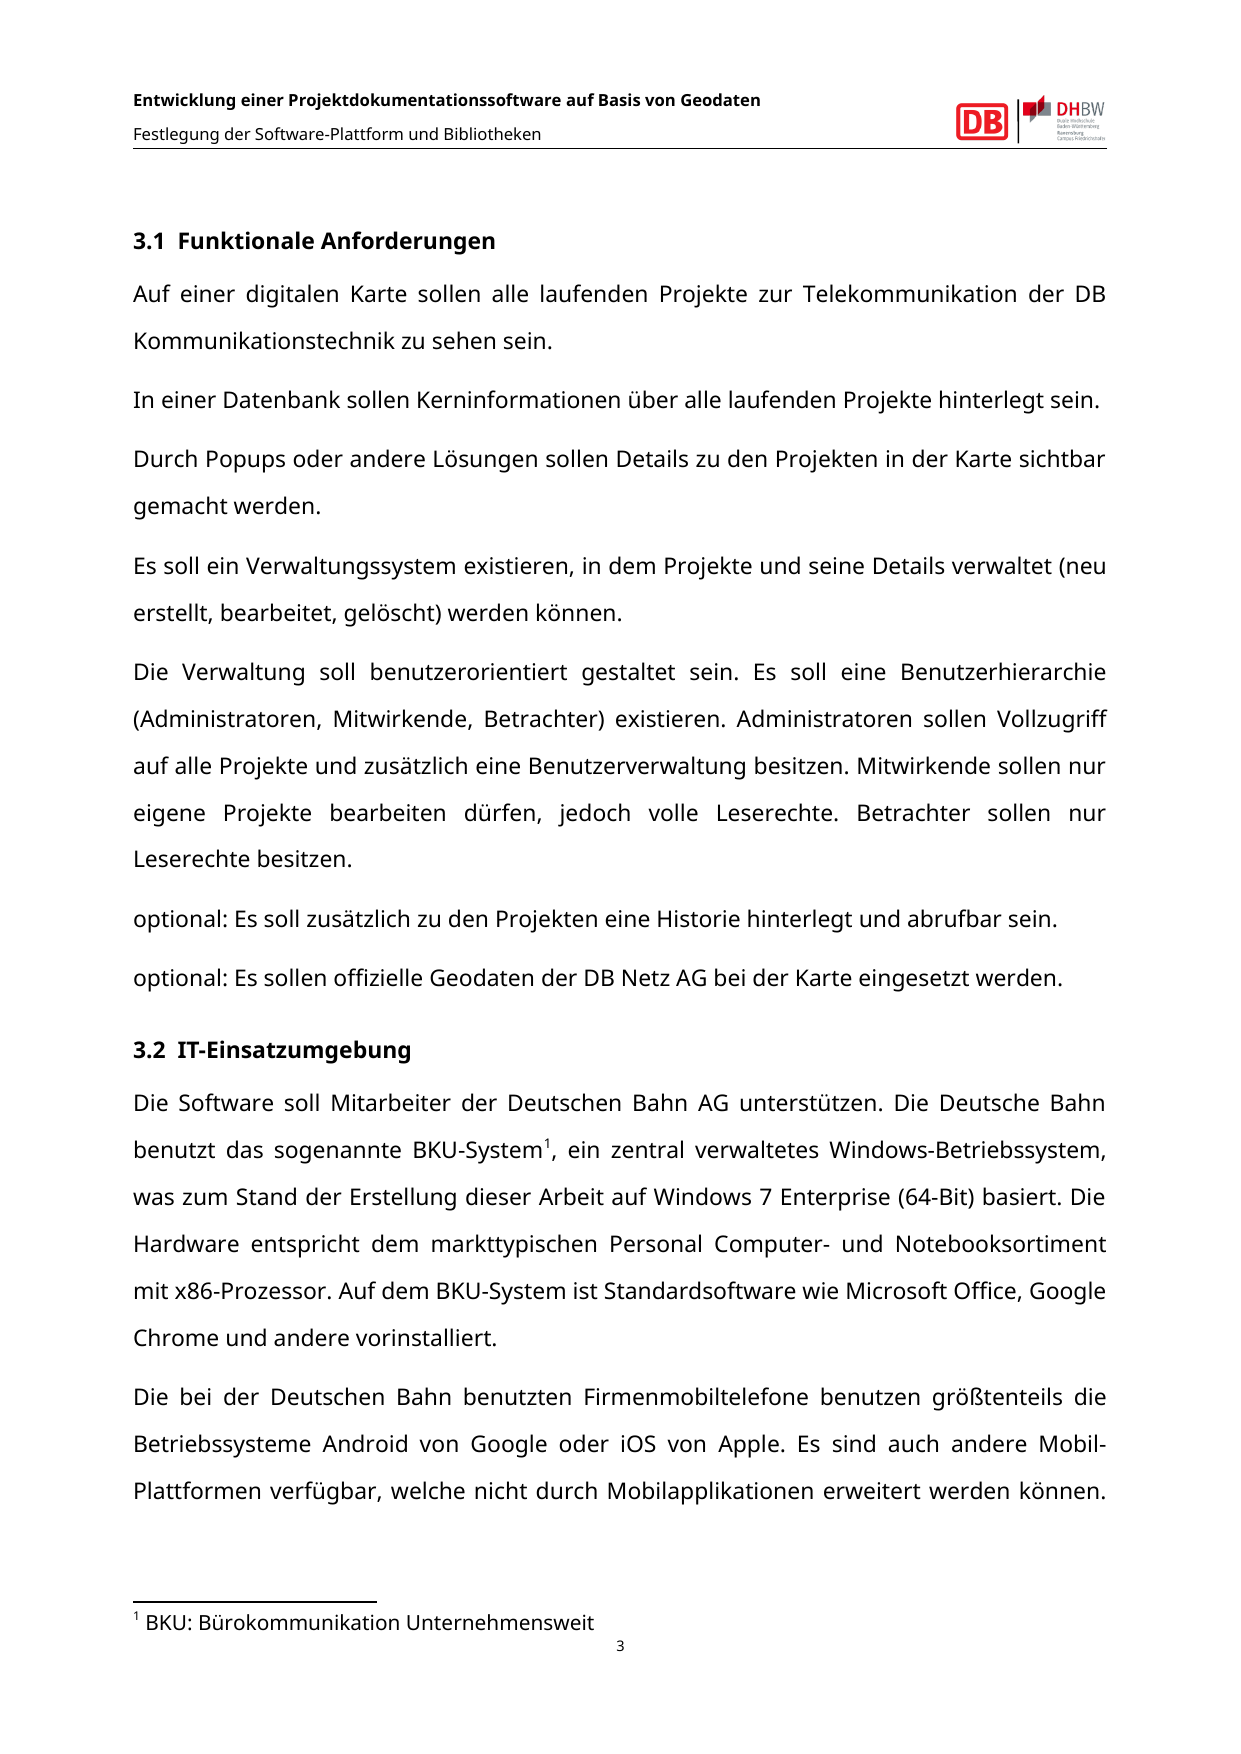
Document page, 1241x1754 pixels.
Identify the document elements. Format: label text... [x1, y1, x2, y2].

picture [956, 103, 1009, 141]
text optional: Es soll zusätzlich zu den Projekten eine Historie hinterlegt und abrufbar sein. [133, 903, 1107, 934]
subtitle IT-Einsatzumgebung [133, 1034, 1107, 1065]
picture [1023, 95, 1106, 141]
subtitle Funktionale Anforderungen [133, 225, 1107, 256]
text Die Software soll Mitarbeiter der Deutschen Bahn AG unterstützen. Die Deutsche Bahn benutzt das sogenannte BKU-System, ein zentral verwaltetes Windows-Betriebssystem, was zum Stand der Erstellung dieser Arbeit auf Windows 7 Enterprise (64-Bit) basiert. Die Hardware entspricht dem markttypischen Personal Computer- und Notebooksortiment mit x86-Prozessor. Auf dem BKU-System ist Standardsoftware wie Microsoft Office, Google Chrome und andere vorinstalliert. [133, 1087, 1107, 1353]
text Auf einer digitalen Karte sollen alle laufenden Projekte zur Telekommunikation der DB Kommunikationstechnik zu sehen sein. [133, 278, 1107, 356]
text Es soll ein Verwaltungssystem existieren, in dem Projekte und seine Details verwaltet (neu erstellt, bearbeitet, gelöscht) werden können. [133, 550, 1107, 628]
text Durch Popups oder andere Lösungen sollen Details zu den Projekten in der Karte sichtbar gemacht werden. [133, 443, 1107, 522]
text optional: Es sollen offizielle Geodaten der DB Netz AG bei der Karte eingesetzt werden. [133, 962, 1107, 993]
text Die Verwaltung soll benutzerorientiert gestaltet sein. Es soll eine Benutzerhierarchie (Administratoren, Mitwirkende, Betrachter) existieren. Administratoren sollen Vollzugriff auf alle Projekte und zusätzlich eine Benutzerverwaltung besitzen. Mitwirkende sollen nur eigene Projekte bearbeiten dürfen, jedoch volle Leserechte. Betrachter sollen nur Leserechte besitzen. [133, 656, 1107, 875]
text In einer Datenbank sollen Kerninformationen über alle laufenden Projekte hinterlegt sein. [133, 384, 1107, 415]
